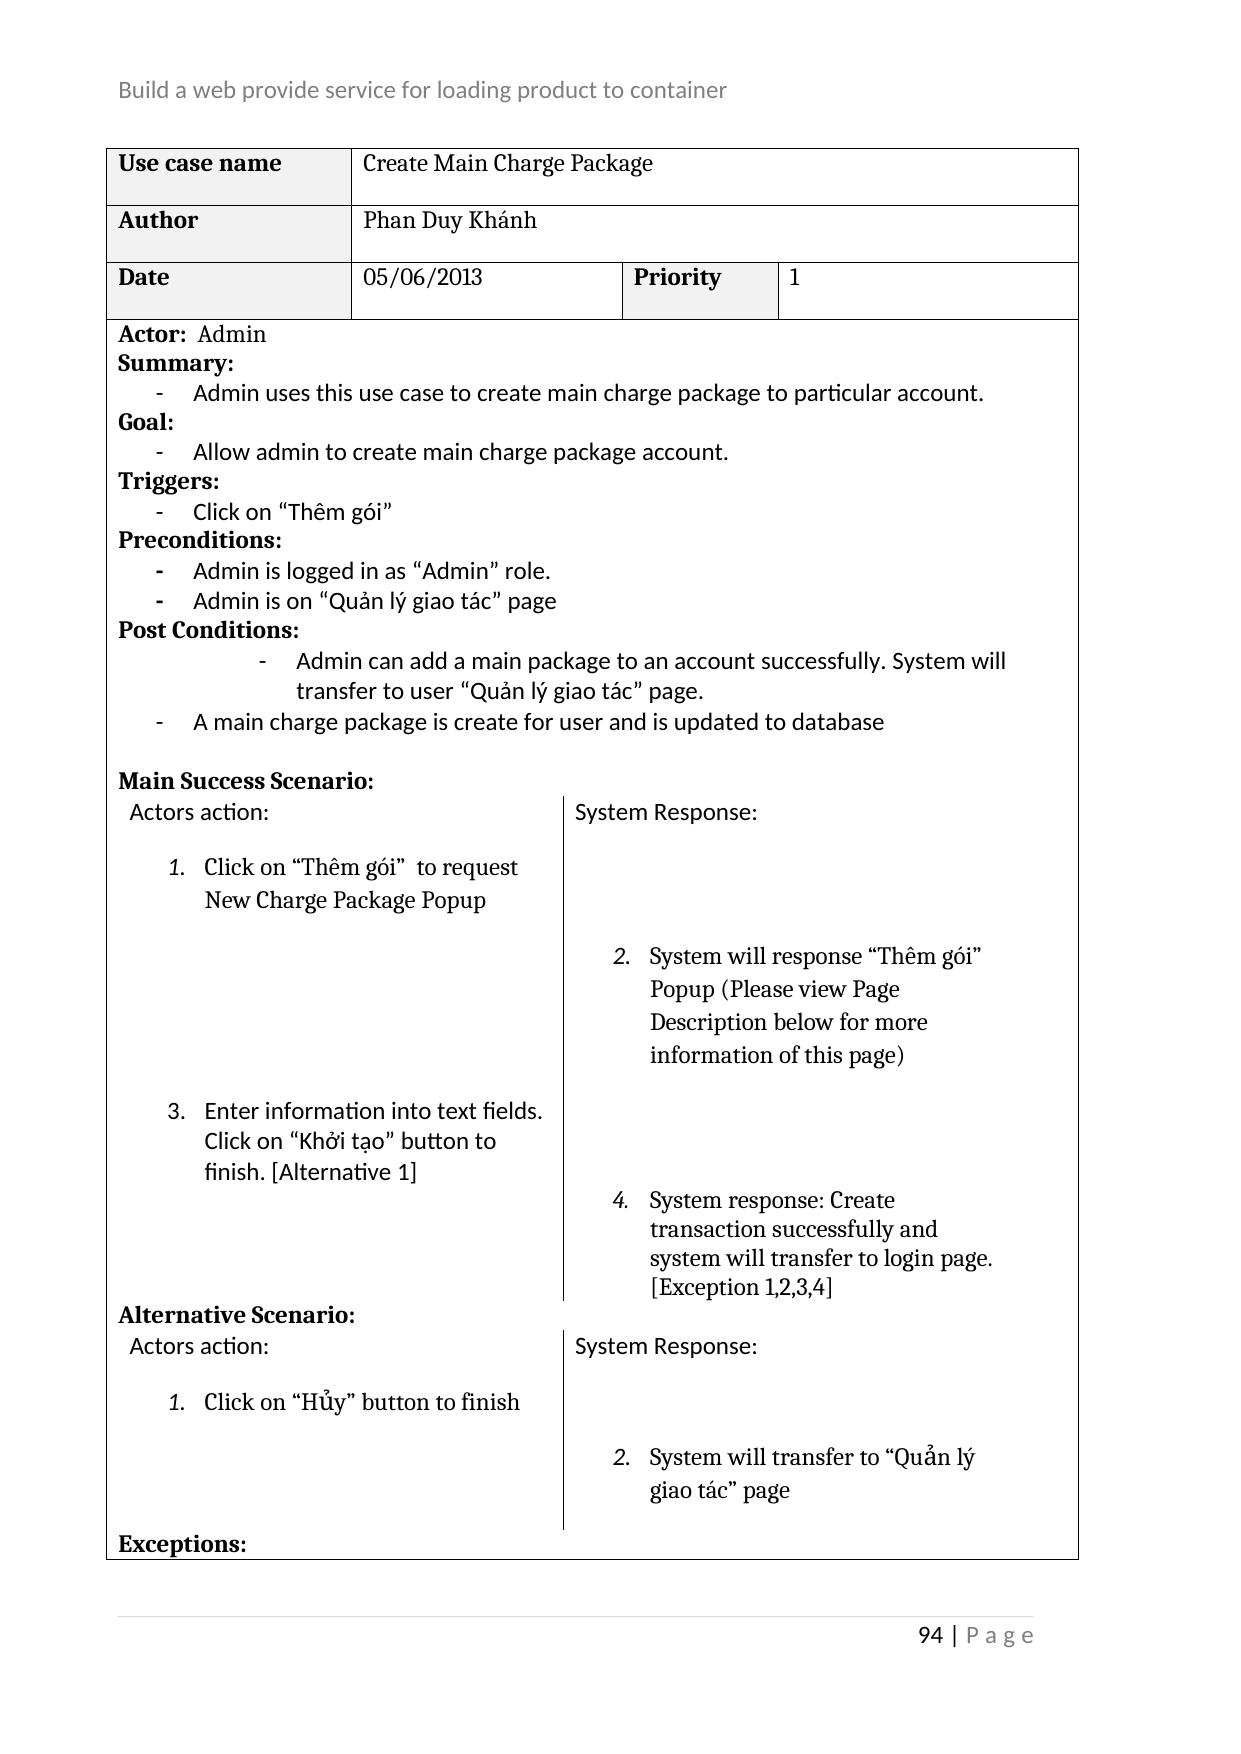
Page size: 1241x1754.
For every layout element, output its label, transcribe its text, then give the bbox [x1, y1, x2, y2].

table_cell 05/06/2013 [352, 263, 622, 319]
table_cell Priority [623, 263, 778, 319]
table_cell Phan Duy Khánh [352, 206, 1078, 262]
table_cell Author [107, 206, 351, 262]
table_cell Use case name [107, 149, 351, 205]
table_cell Create Main Charge Package [352, 149, 1078, 205]
table_cell 1 [779, 263, 1078, 319]
table_cell Date [107, 263, 351, 319]
